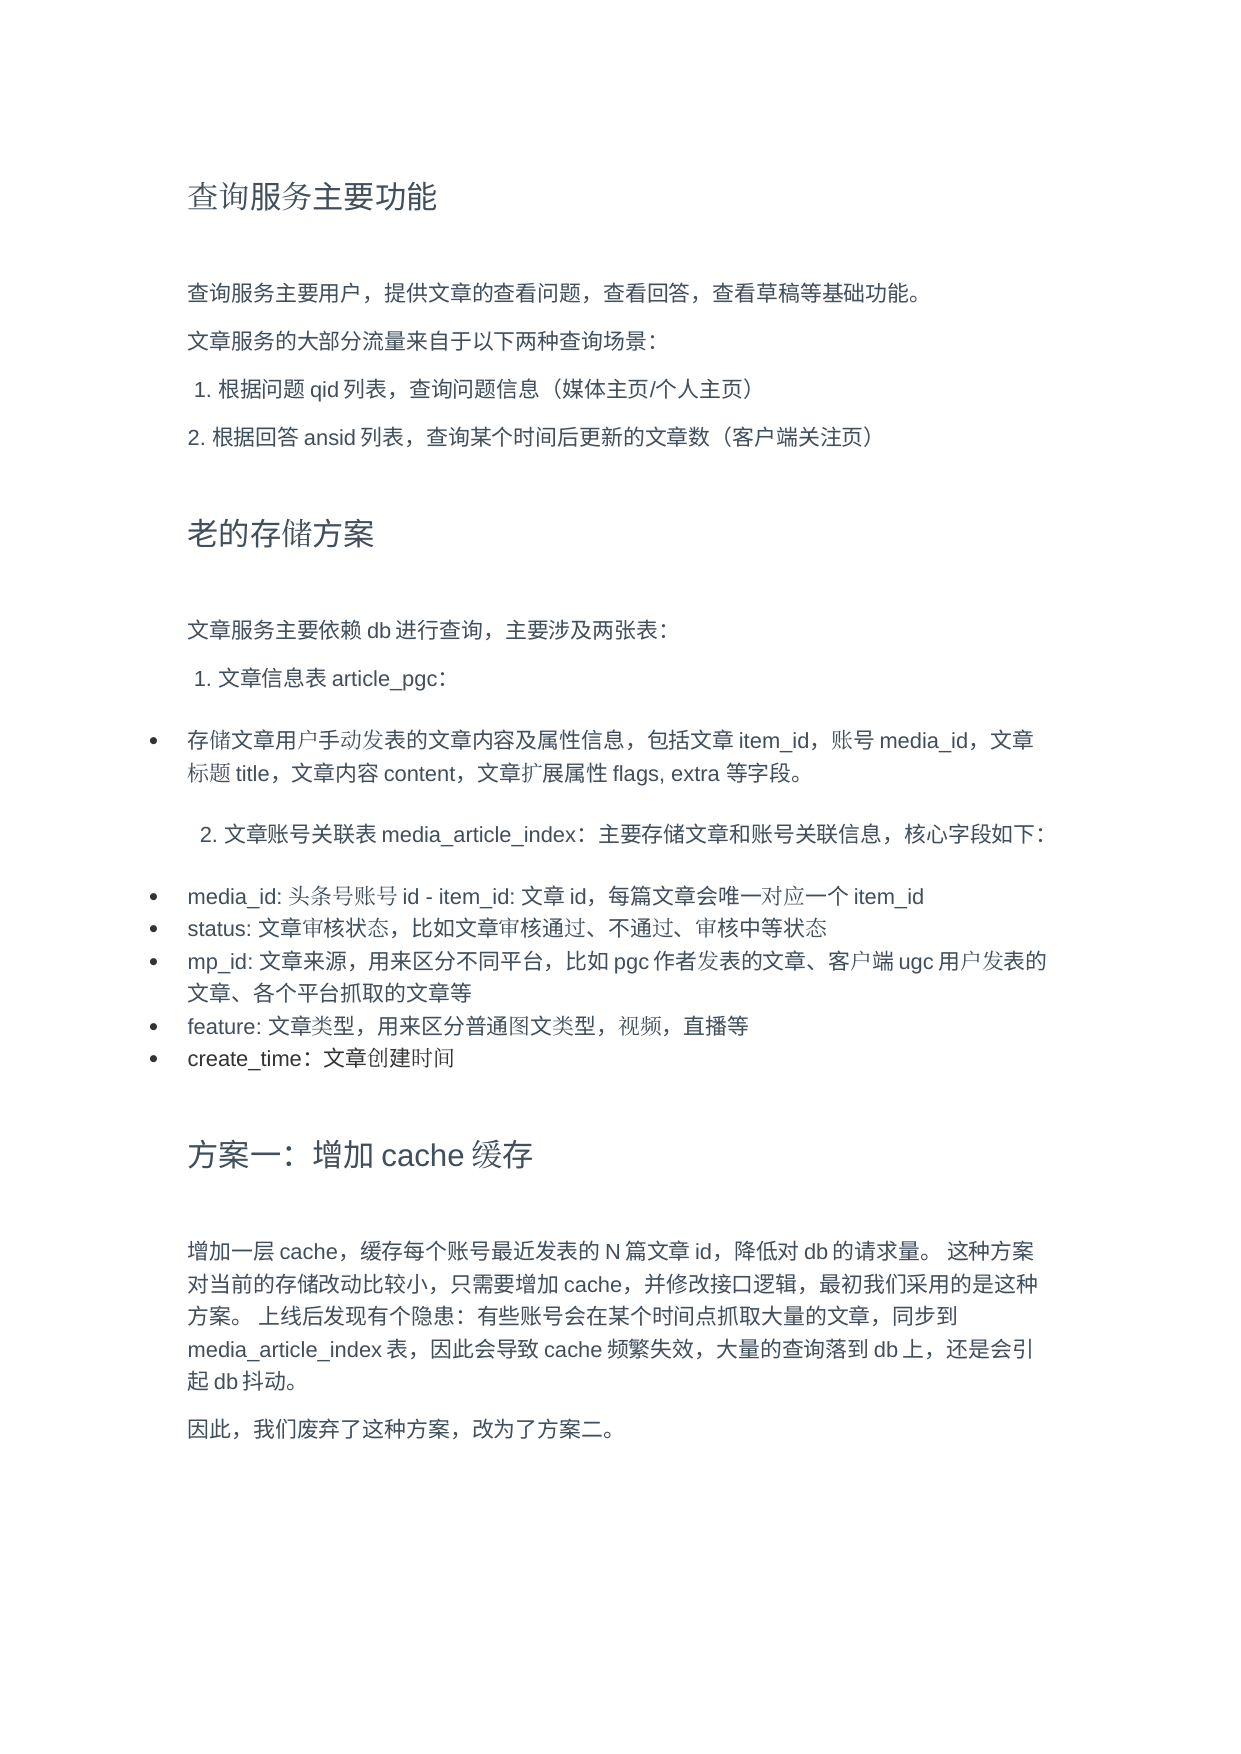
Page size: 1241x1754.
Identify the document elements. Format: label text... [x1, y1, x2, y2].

list status: 文章审核状态，比如文章审核通过、不通过、审核中等状态 [150, 911, 1053, 943]
text 1. 根据问题qid列表，查询问题信息（媒体主页/个人主页） [187, 372, 1053, 404]
list 存储文章用户手动发表的文章内容及属性信息，包括文章item_id，账号media_id，文章标题title，文章内容content，文章扩展属性flags, extra 等字段。 [150, 723, 1053, 788]
list mp_id: 文章来源，用来区分不同平台，比如pgc作者发表的文章、客户端ugc用户发表的文章、各个平台抓取的文章等 [150, 943, 1053, 1008]
text 因此，我们废弃了这种方案，改为了方案二。 [187, 1412, 1053, 1444]
list create_time：文章创建时间 [150, 1041, 1053, 1073]
text 2. 根据回答ansid列表，查询某个时间后更新的文章数（客户端关注页） [187, 420, 1053, 452]
text 1. 文章信息表article_pgc： [187, 661, 1053, 693]
list media_id: 头条号账号id - item_id: 文章id，每篇文章会唯一对应一个item_id [150, 878, 1053, 911]
subtitle 查询服务主要功能 [187, 162, 1053, 227]
list feature: 文章类型，用来区分普通图文类型，视频，直播等 [150, 1008, 1053, 1041]
subtitle 老的存储方案 [187, 499, 1053, 564]
subtitle 方案一：增加cache缓存 [187, 1120, 1053, 1185]
text 查询服务主要用户，提供文章的查看问题，查看回答，查看草稿等基础功能。 [187, 276, 1053, 308]
text 文章服务的大部分流量来自于以下两种查询场景： [187, 324, 1053, 356]
text 2. 文章账号关联表media_article_index：主要存储文章和账号关联信息，核心字段如下： [187, 817, 1053, 849]
text 文章服务主要依赖db进行查询，主要涉及两张表： [187, 613, 1053, 645]
text 增加一层cache，缓存每个账号最近发表的N篇文章id，降低对db的请求量。 这种方案对当前的存储改动比较小，只需要增加cache，并修改接口逻辑，最初我们采用的是这种方案。 上线后发现有个隐患：有些账号会在某个时间点抓取大量的文章，同步到media_article_index表，因此会导致cache频繁失效，大量的查询落到db上，还是会引起db抖动。 [187, 1234, 1053, 1396]
